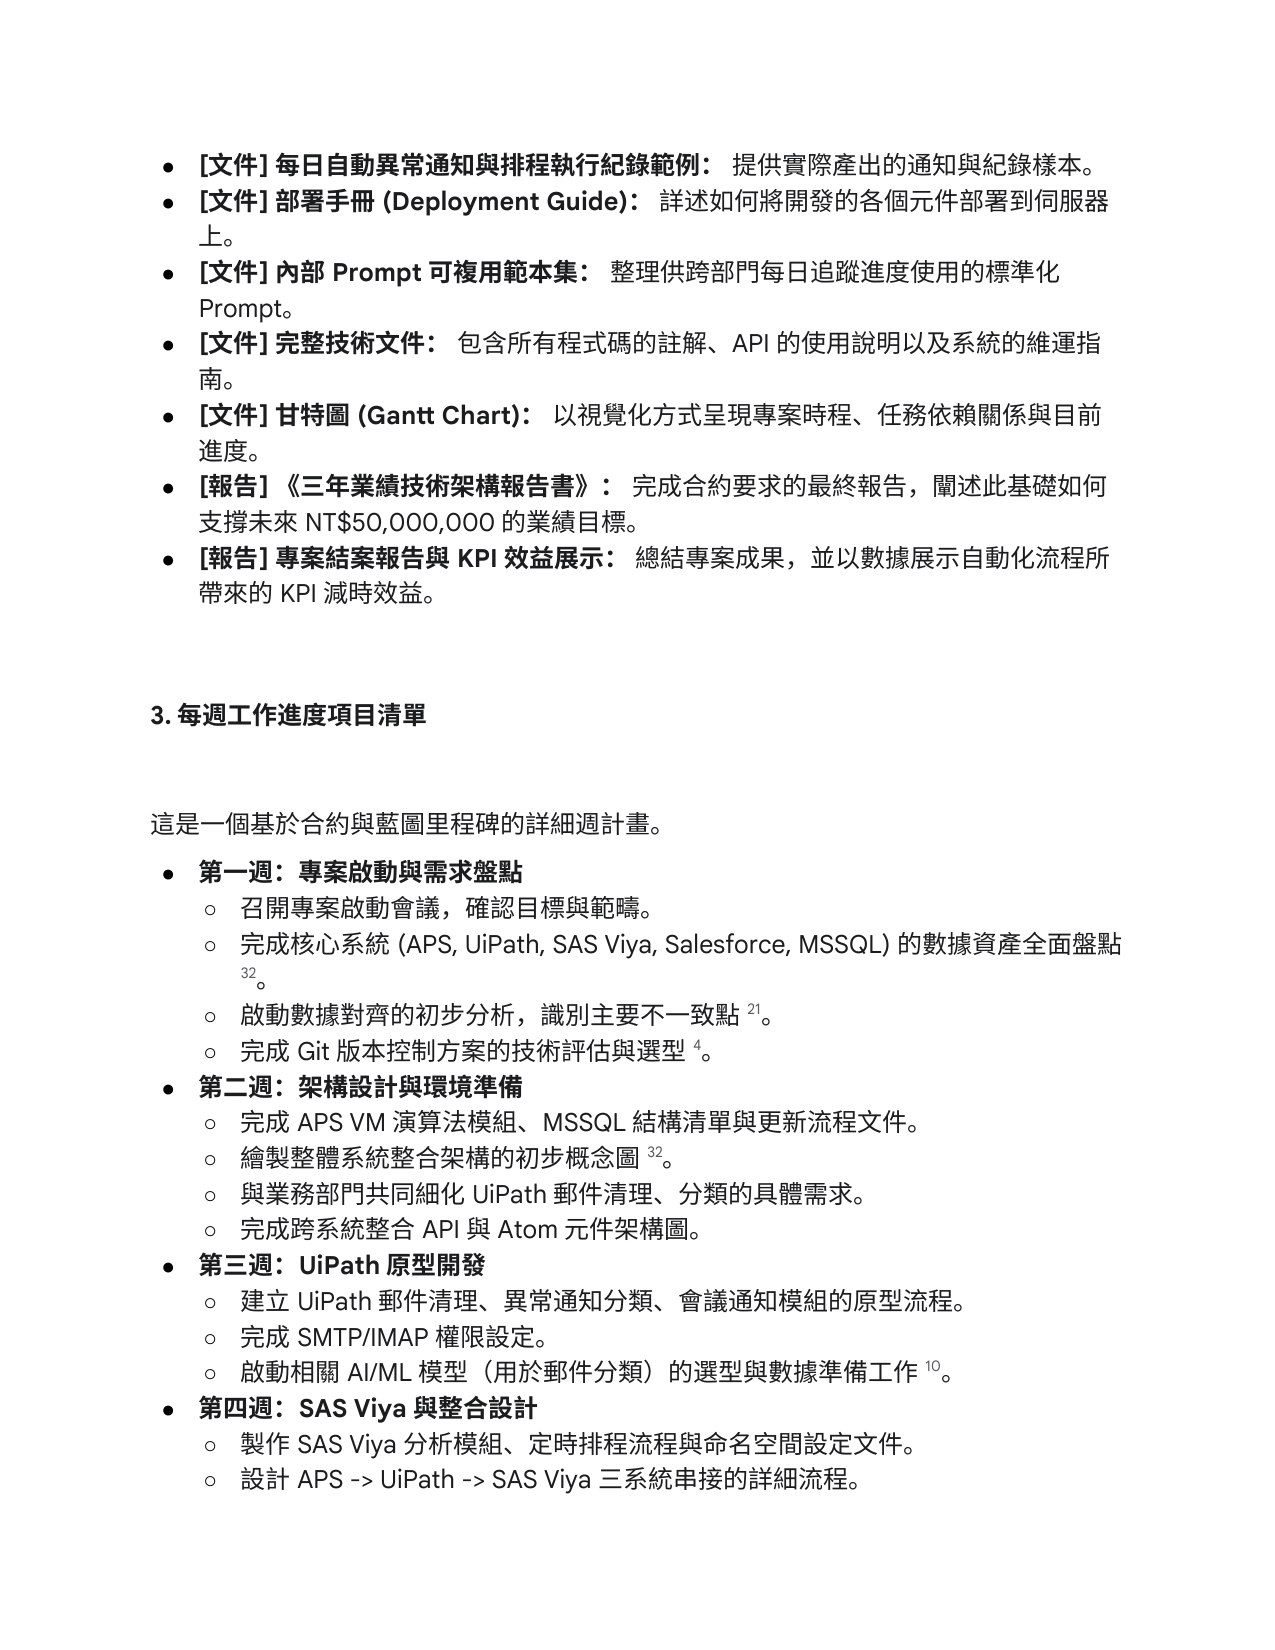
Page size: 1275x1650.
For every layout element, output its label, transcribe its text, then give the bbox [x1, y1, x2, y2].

list [文件] 完整技術文件： 包含所有程式碼的註解、API 的使用說明以及系統的維運指南。 [161, 329, 1125, 396]
subtitle 3. 每週工作進度項目清單 [150, 700, 1125, 732]
list 與業務部門共同細化 UiPath 郵件清理、分類的具體需求。 [203, 1179, 1125, 1210]
list 完成核心系統 (APS, UiPath, SAS Viya, Salesforce, MSSQL) 的數據資產全面盤點 32。 [203, 929, 1125, 996]
list [文件] 內部 Prompt 可複用範本集： 整理供跨部門每日追蹤進度使用的標準化 Prompt。 [161, 257, 1125, 324]
list 建立 UiPath 郵件清理、異常通知分類、會議通知模組的原型流程。 [203, 1286, 1125, 1317]
list 召開專案啟動會議，確認目標與範疇。 [203, 893, 1125, 924]
list 完成 APS VM 演算法模組、MSSQL 結構清單與更新流程文件。 [203, 1107, 1125, 1139]
text 這是一個基於合約與藍圖里程碑的詳細週計畫。 [150, 809, 1125, 841]
list 繪製整體系統整合架構的初步概念圖 32。 [203, 1143, 1125, 1174]
list [報告] 《三年業績技術架構報告書》： 完成合約要求的最終報告，闡述此基礎如何支撐未來 NT$50,000,000 的業績目標。 [161, 472, 1125, 539]
list 第一週：專案啟動與需求盤點 [161, 857, 1125, 889]
list 啟動數據對齊的初步分析，識別主要不一致點 21。 [203, 1000, 1125, 1032]
list 完成 Git 版本控制方案的技術評估與選型 4。 [203, 1036, 1125, 1067]
list 第三週：UiPath 原型開發 [161, 1250, 1125, 1282]
list 製作 SAS Viya 分析模組、定時排程流程與命名空間設定文件。 [203, 1429, 1125, 1460]
list [文件] 甘特圖 (Gantt Chart)： 以視覺化方式呈現專案時程、任務依賴關係與目前進度。 [161, 400, 1125, 467]
list 第四週：SAS Viya 與整合設計 [161, 1393, 1125, 1425]
list 啟動相關 AI/ML 模型（用於郵件分類）的選型與數據準備工作 10。 [203, 1358, 1125, 1389]
list [報告] 專案結案報告與 KPI 效益展示： 總結專案成果，並以數據展示自動化流程所帶來的 KPI 減時效益。 [161, 543, 1125, 610]
list 設計 APS -> UiPath -> SAS Viya 三系統串接的詳細流程。 [203, 1465, 1125, 1496]
list 第二週：架構設計與環境準備 [161, 1072, 1125, 1103]
list 完成跨系統整合 API 與 Atom 元件架構圖。 [203, 1215, 1125, 1246]
list [文件] 每日自動異常通知與排程執行紀錄範例： 提供實際產出的通知與紀錄樣本。 [161, 150, 1125, 181]
list [文件] 部署手冊 (Deployment Guide)： 詳述如何將開發的各個元件部署到伺服器上。 [161, 186, 1125, 253]
list 完成 SMTP/IMAP 權限設定。 [203, 1322, 1125, 1353]
